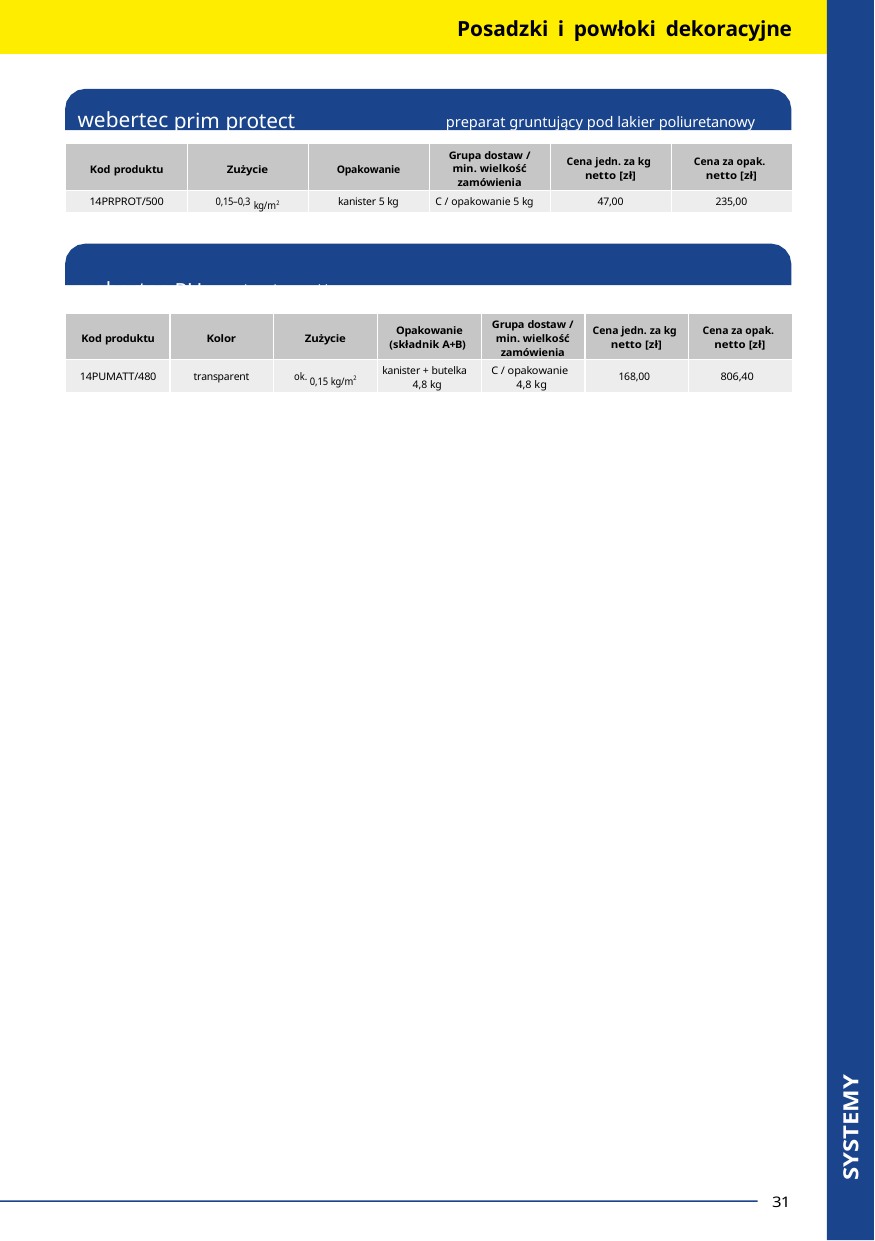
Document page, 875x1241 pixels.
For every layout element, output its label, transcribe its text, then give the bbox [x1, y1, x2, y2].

table_header Cena za opak. netto [zł] [689, 314, 792, 359]
table_cell 168,00 [586, 360, 688, 392]
table_header Opakowanie [309, 144, 429, 190]
table_cell 0,15–0,3 kg/m2 [188, 191, 308, 212]
table_cell 235,00 [672, 191, 792, 212]
table_header Kod produktu [66, 314, 169, 359]
table_header Grupa dostaw / min. wielkość zamówienia [482, 314, 584, 359]
table_cell kanister + butelka 4,8 kg [378, 360, 481, 392]
text webertec prim protect preparat gruntujący pod lakier poliuretanowy [77, 105, 815, 135]
table_cell transparent [171, 360, 273, 392]
table_cell 14PRPROT/500 [66, 191, 187, 212]
table_header Cena jedn. za kg netto [zł] [551, 144, 671, 190]
table_cell 14PUMATT/480 [66, 360, 169, 392]
table_header Zużycie [274, 314, 377, 359]
table_header Grupa dostaw / min. wielkość zamówienia [430, 144, 550, 190]
table_cell C / opakowanie 4,8 kg [482, 360, 584, 392]
table_cell 806,40 [689, 360, 792, 392]
table_header Kolor [171, 314, 273, 359]
table_cell C / opakowanie 5 kg [430, 191, 550, 212]
table_header Cena jedn. za kg netto [zł] [586, 314, 688, 359]
table_header Cena za opak. netto [zł] [672, 144, 792, 190]
table_header Kod produktu [66, 144, 187, 190]
table_cell ok. 0,15 kg/m2 [274, 360, 377, 392]
text webertec PU protect matt matowy lakier poliuretanowy, transparentny [77, 275, 815, 305]
subtitle Posadzki i powłoki dekoracyjne [457, 14, 815, 42]
table_header Opakowanie (składnik A+B) [378, 314, 481, 359]
table_header Zużycie [188, 144, 308, 190]
table_cell 47,00 [551, 191, 671, 212]
table_cell kanister 5 kg [309, 191, 429, 212]
